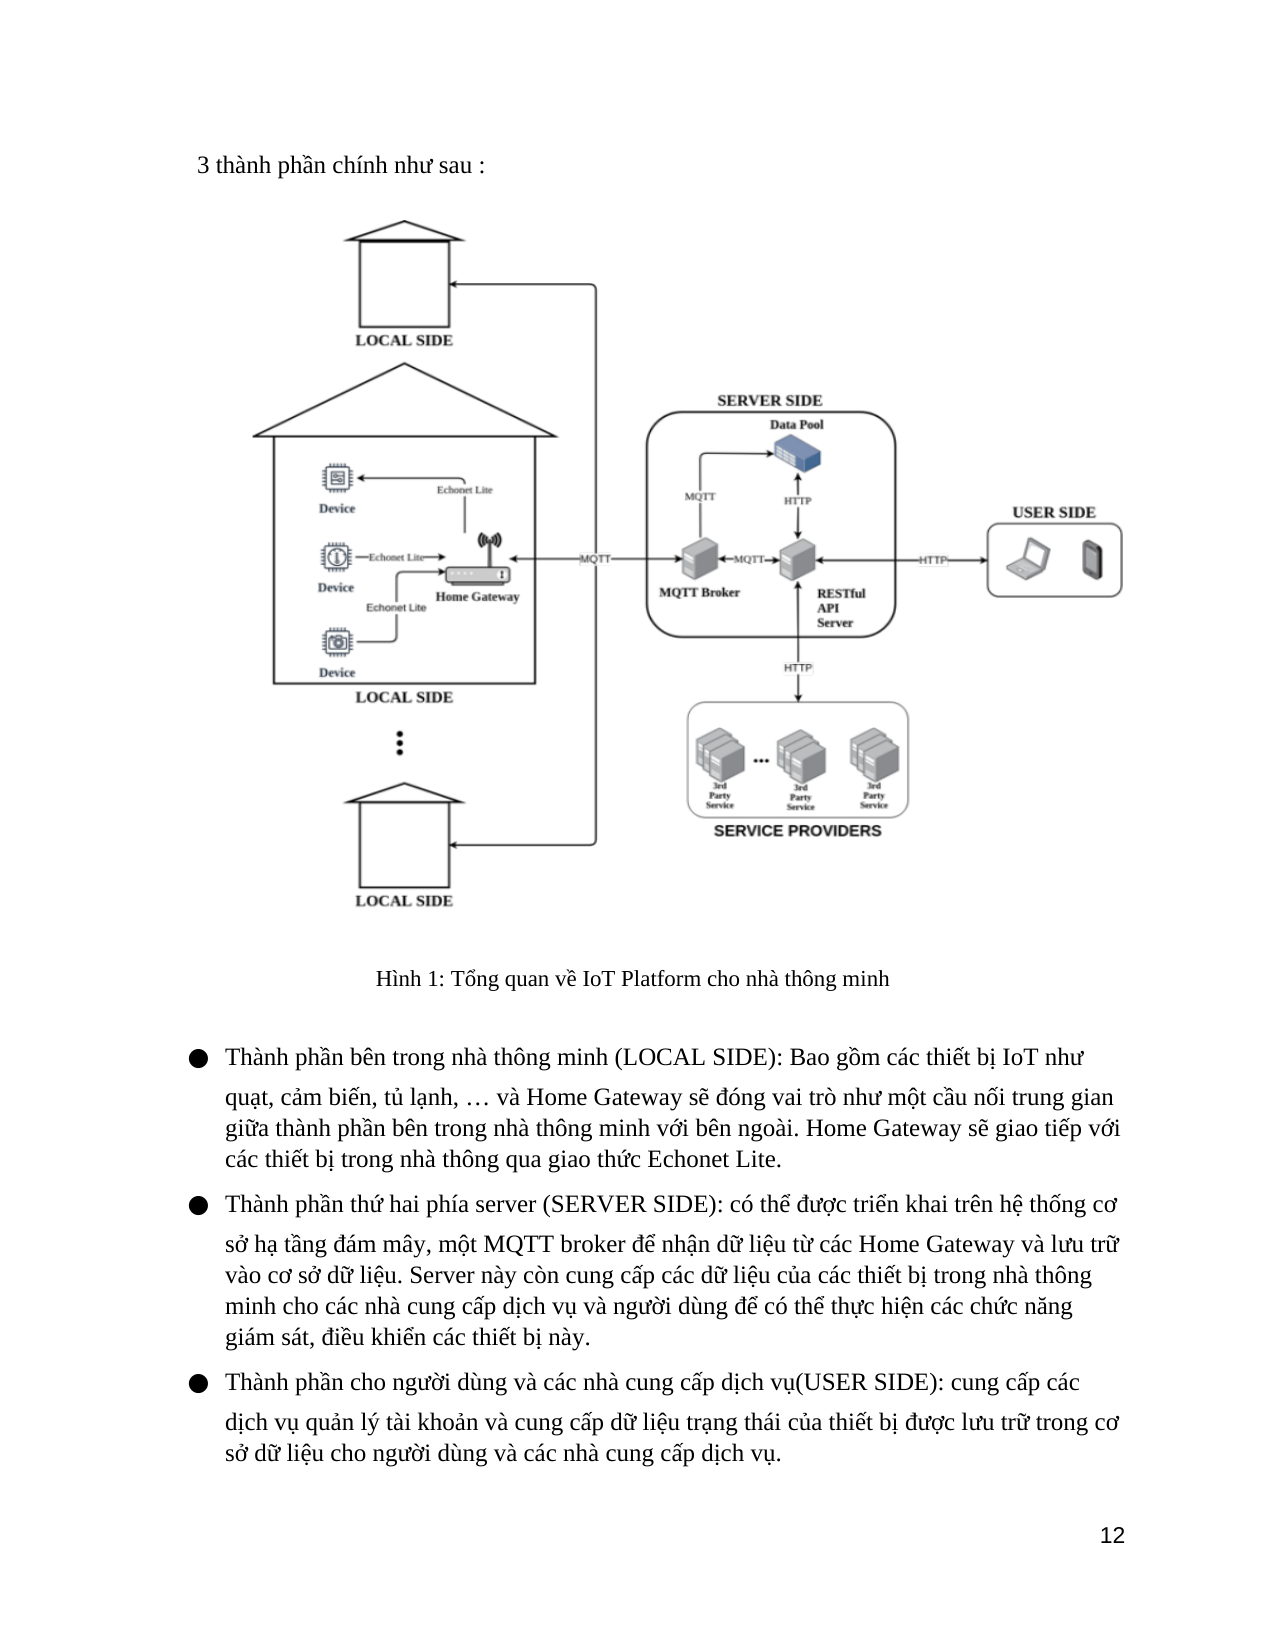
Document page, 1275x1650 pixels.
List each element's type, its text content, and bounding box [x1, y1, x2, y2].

list Thành phần bên trong nhà thông minh (LOCAL SIDE): Bao gồm các thiết bị IoT như quạt, cảm biến, tủ lạnh, … và Home Gateway sẽ đóng vai trò như một cầu nối trung gian giữa thành phần bên trong nhà thông minh với bên ngoài. Home Gateway sẽ giao tiếp với các thiết bị trong nhà thông qua giao thức Echonet Lite. [187, 1029, 1125, 1173]
list Thành phần thứ hai phía server (SERVER SIDE): có thể được triển khai trên hệ thống cơ sở hạ tầng đám mây, một MQTT broker để nhận dữ liệu từ các Home Gateway và lưu trữ vào cơ sở dữ liệu. Server này còn cung cấp các dữ liệu của các thiết bị trong nhà thông minh cho các nhà cung cấp dịch vụ và người dùng để có thể thực hiện các chức năng giám sát, điều khiển các thiết bị này. [187, 1175, 1125, 1351]
list Thành phần cho người dùng và các nhà cung cấp dịch vụ(USER SIDE): cung cấp các dịch vụ quản lý tài khoản và cung cấp dữ liệu trạng thái của thiết bị được lưu trữ trong cơ sở dữ liệu cho người dùng và các nhà cung cấp dịch vụ. [187, 1353, 1125, 1466]
text Hình 1: Tổng quan về IoT Platform cho nhà thông minh [141, 965, 1125, 992]
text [169, 150, 1125, 928]
picture [196, 182, 1167, 923]
